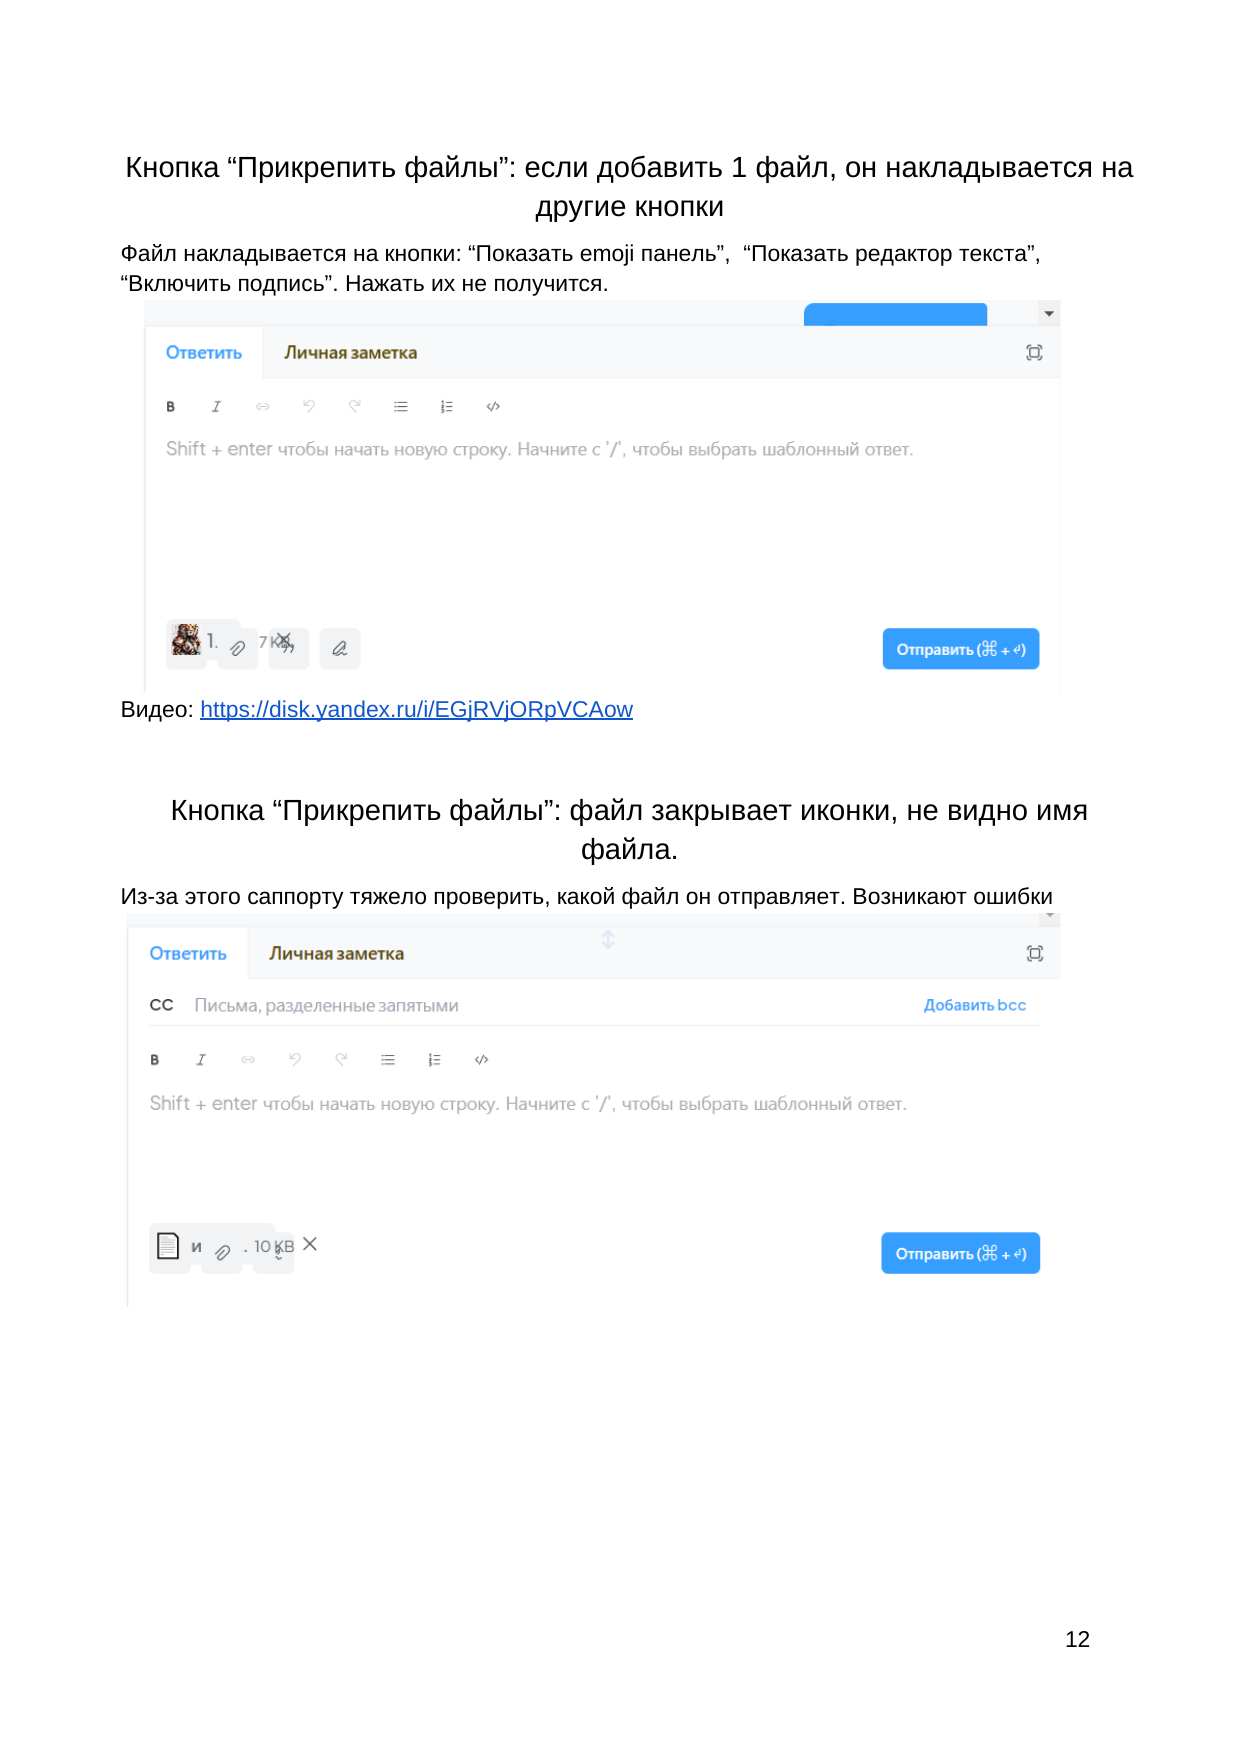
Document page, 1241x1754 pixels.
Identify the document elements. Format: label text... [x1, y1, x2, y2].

subtitle Кнопка “Прикрепить файлы”: файл закрывает иконки, не видно имя файла. [120, 793, 1139, 866]
picture [120, 300, 1061, 692]
text Файл накладывается на кнопки: “Показать emoji панель”, “Показать редактор текста”, “Включить подпись”. Нажать их не получится. [120, 239, 1139, 296]
text Из-за этого саппорту тяжело проверить, какой файл он отправляет. Возникают ошибки [120, 883, 1139, 909]
text Видео: https://disk.yandex.ru/i/EGjRVjORpVCAow [120, 696, 1139, 722]
subtitle Кнопка “Прикрепить файлы”: если добавить 1 файл, он накладывается на другие кнопки [120, 150, 1139, 222]
picture [120, 913, 1061, 1307]
